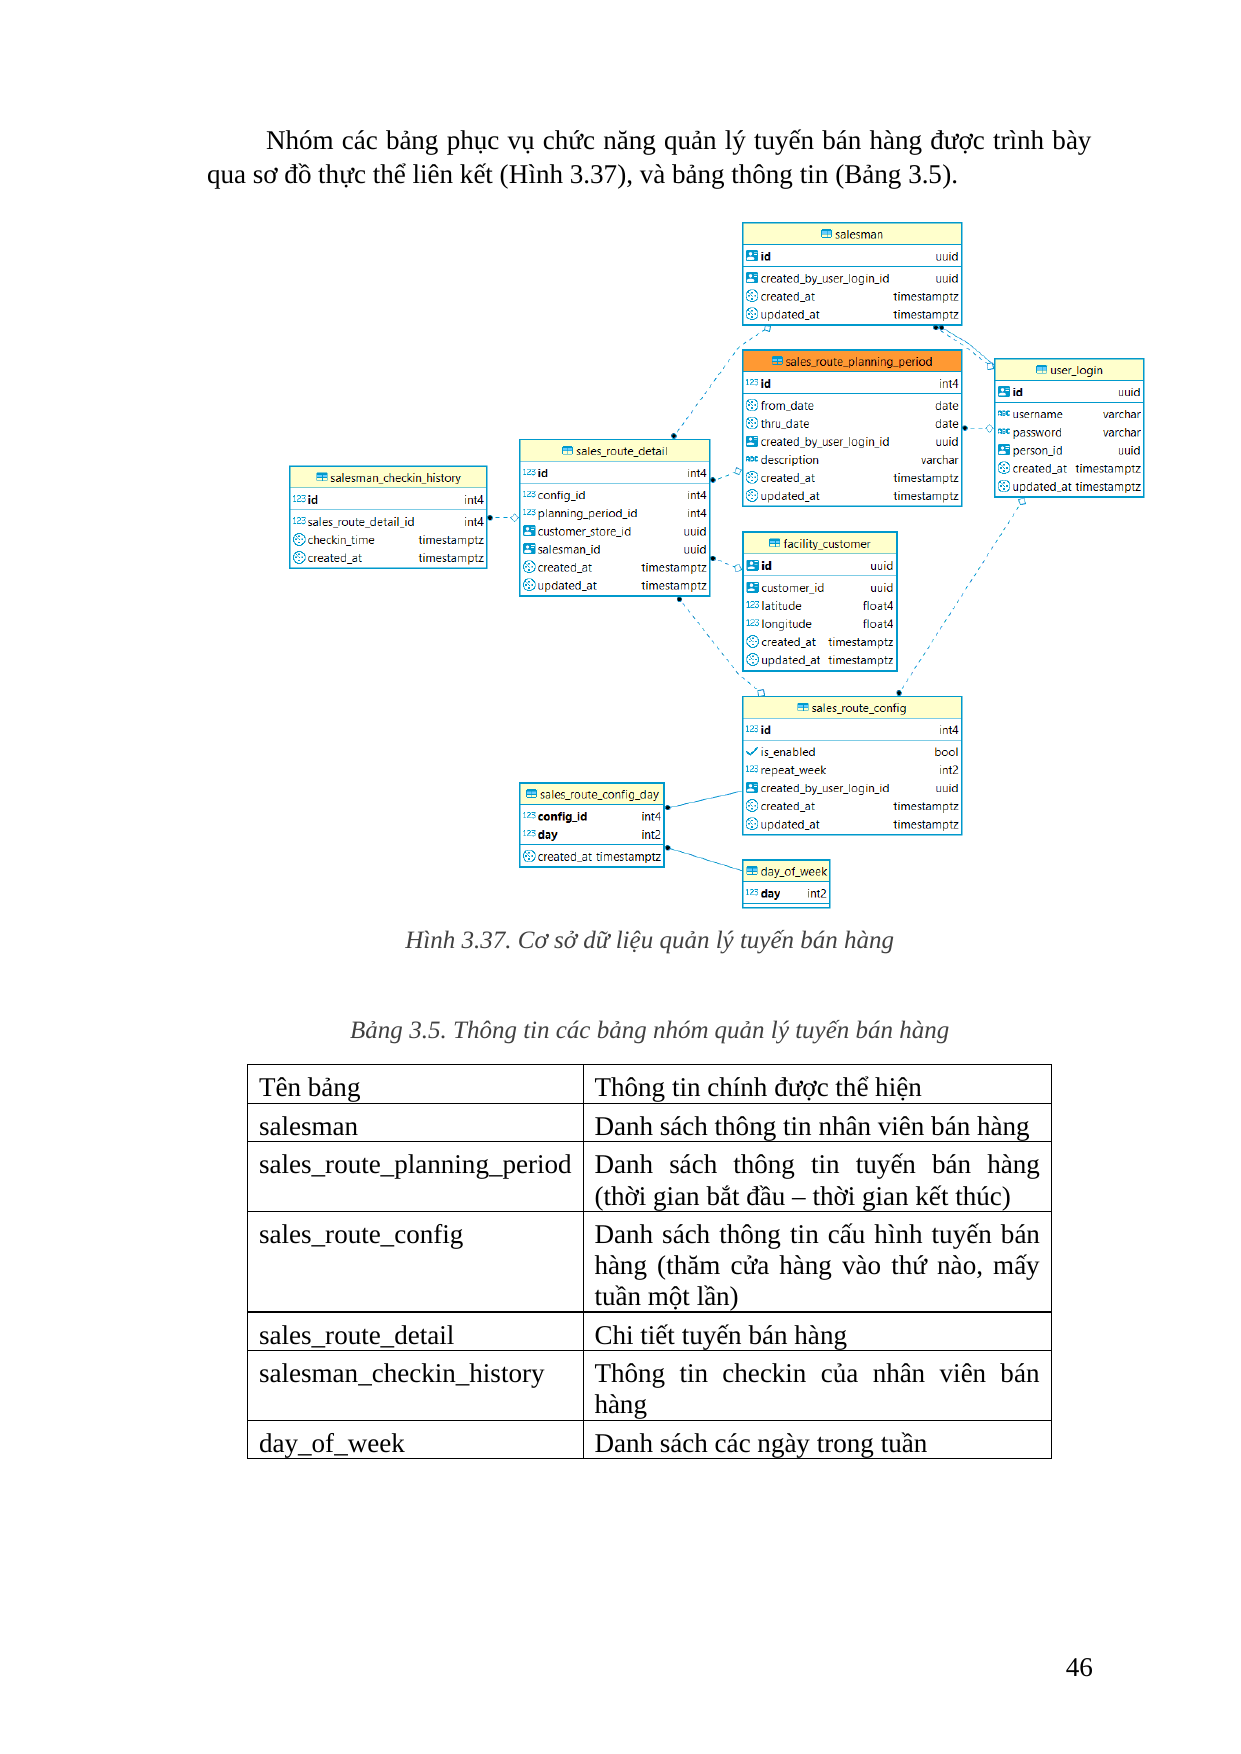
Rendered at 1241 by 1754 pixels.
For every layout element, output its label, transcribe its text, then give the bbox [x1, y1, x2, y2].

table_cell Danh sách thông tin cấu hình tuyến bán hàng (thăm cửa hàng vào thứ nào, mấy tuần một lần) [584, 1212, 1051, 1311]
picture [265, 198, 1152, 916]
table_cell sales_route_config [248, 1212, 583, 1311]
table_header Tên bảng [248, 1065, 583, 1103]
table_cell Thông tin checkin của nhân viên bán hàng [584, 1351, 1051, 1419]
table_cell Danh sách thông tin tuyến bán hàng (thời gian bắt đầu – thời gian kết thúc) [584, 1142, 1051, 1211]
table_cell Chi tiết tuyến bán hàng [584, 1313, 1051, 1350]
table_header Thông tin chính được thể hiện [584, 1065, 1051, 1103]
table_cell sales_route_planning_period [248, 1142, 583, 1211]
table_cell Danh sách các ngày trong tuần [584, 1421, 1051, 1458]
table_cell day_of_week [248, 1421, 583, 1458]
table_cell salesman [248, 1104, 583, 1141]
table_cell Danh sách thông tin nhân viên bán hàng [584, 1104, 1051, 1141]
table_cell sales_route_detail [248, 1313, 583, 1350]
table_cell salesman_checkin_history [248, 1351, 583, 1419]
